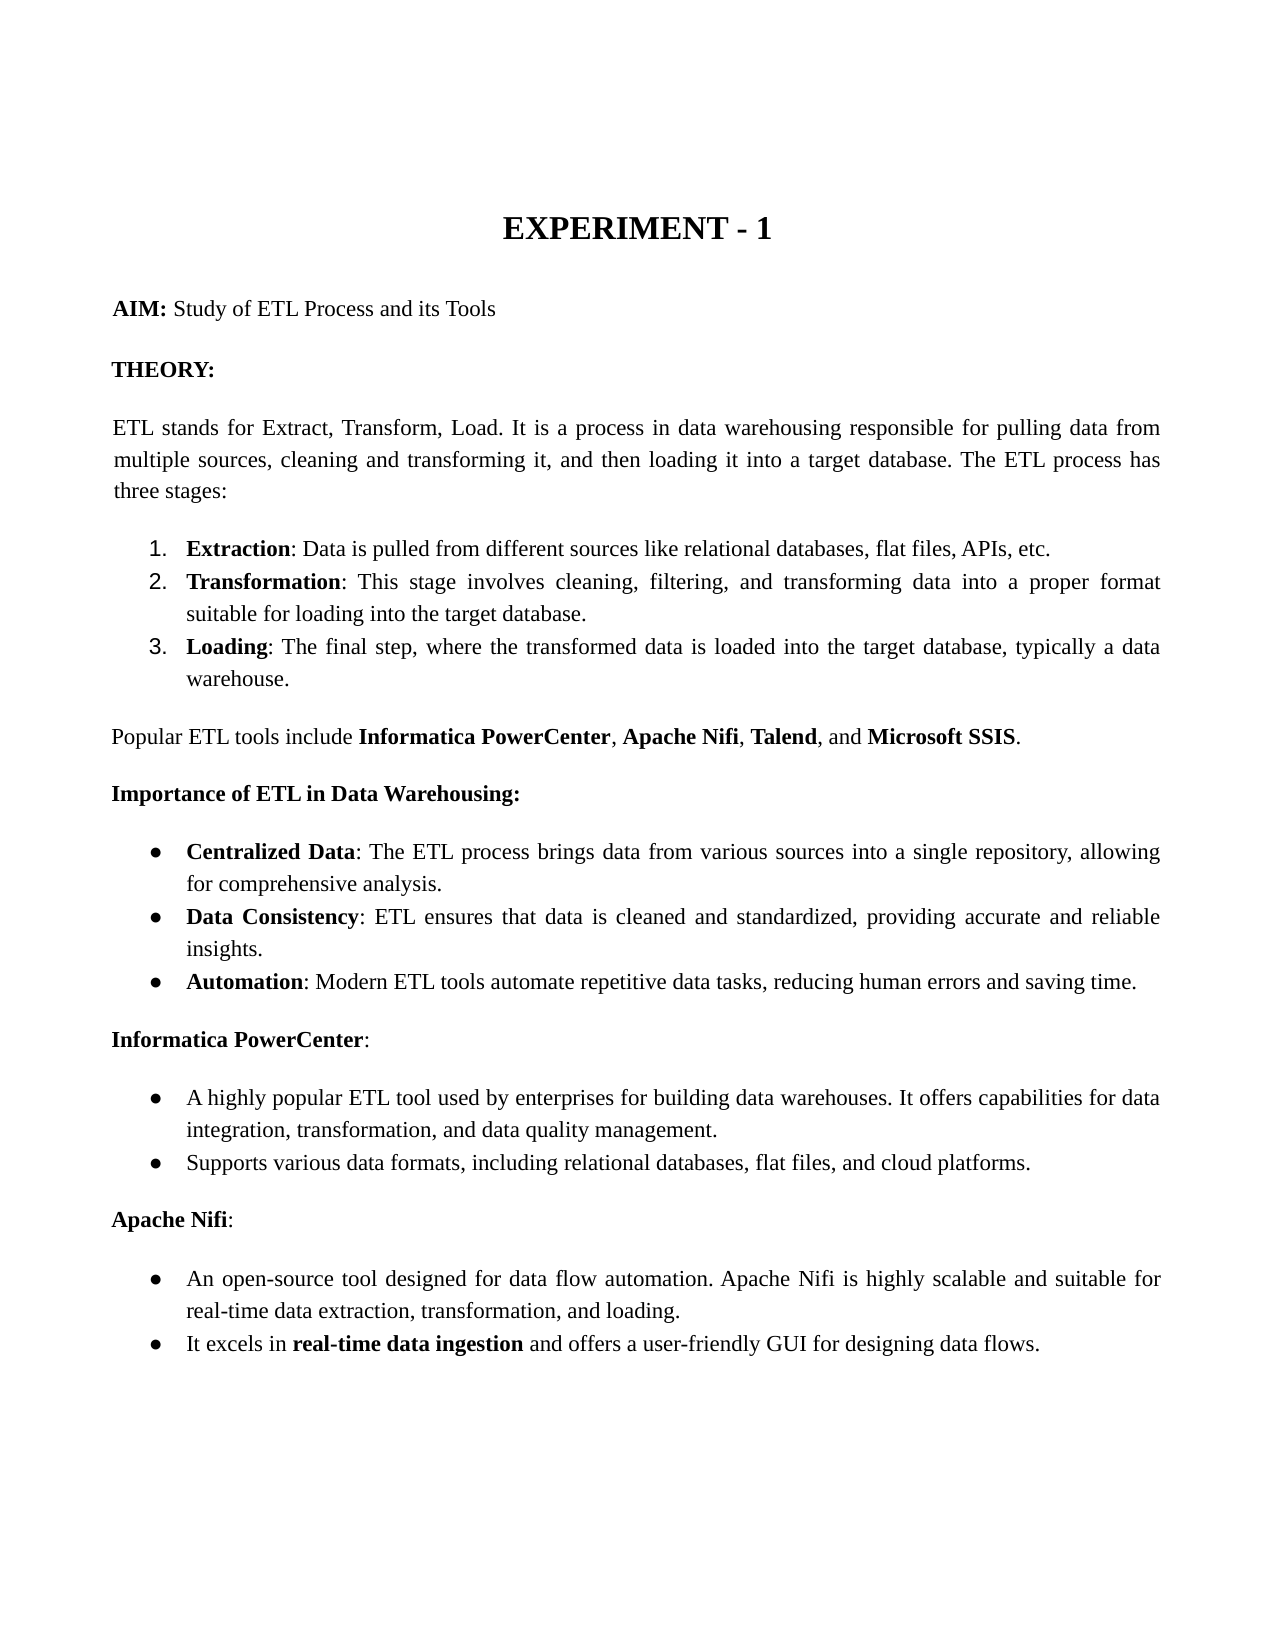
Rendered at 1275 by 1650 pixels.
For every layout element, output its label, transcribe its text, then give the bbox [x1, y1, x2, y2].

text ETL stands for Extract, Transform, Load. It is a process in data warehousing responsible for pulling data from multiple sources, cleaning and transforming it, and then loading it into a target database. The ETL process has three stages: [112, 414, 1162, 504]
list Automation: Modern ETL tools automate repetitive data tasks, reducing human errors and saving time. [148, 968, 1162, 995]
list Transformation: This stage involves cleaning, filtering, and transforming data into a proper format suitable for loading into the target database. [148, 568, 1162, 627]
text EXPERIMENT - 1 [338, 208, 937, 246]
list A highly popular ETL tool used by enterprises for building data warehouses. It offers capabilities for data integration, transformation, and data quality management. [148, 1084, 1162, 1142]
list Centralized Data: The ETL process brings data from various sources into a single repository, allowing for comprehensive analysis. [148, 838, 1162, 897]
list Data Consistency: ETL ensures that data is cleaned and standardized, providing accurate and reliable insights. [148, 903, 1162, 962]
text Informatica PowerCenter: [111, 1026, 1162, 1052]
list An open-source tool designed for data flow automation. Apache Nifi is highly scalable and suitable for real-time data extraction, transformation, and loading. [148, 1265, 1162, 1323]
text Popular ETL tools include Informatica PowerCenter, Apache Nifi, Talend, and Microsoft SSIS. [111, 723, 1162, 749]
list It excels in real-time data ingestion and offers a user-friendly GUI for designing data flows. [148, 1330, 1162, 1356]
list Extraction: Data is pulled from different sources like relational databases, flat files, APIs, etc. [148, 535, 1162, 562]
list Loading: The final step, where the transformed data is loaded into the target database, typically a data warehouse. [148, 633, 1162, 692]
text Apache Nifi: [111, 1207, 1162, 1233]
text AIM: Study of ETL Process and its Tools [112, 295, 1162, 321]
list Supports various data formats, including relational databases, flat files, and cloud platforms. [148, 1149, 1162, 1176]
text Importance of ETL in Data Warehousing: [111, 780, 1162, 806]
text THEORY: [111, 356, 1162, 383]
